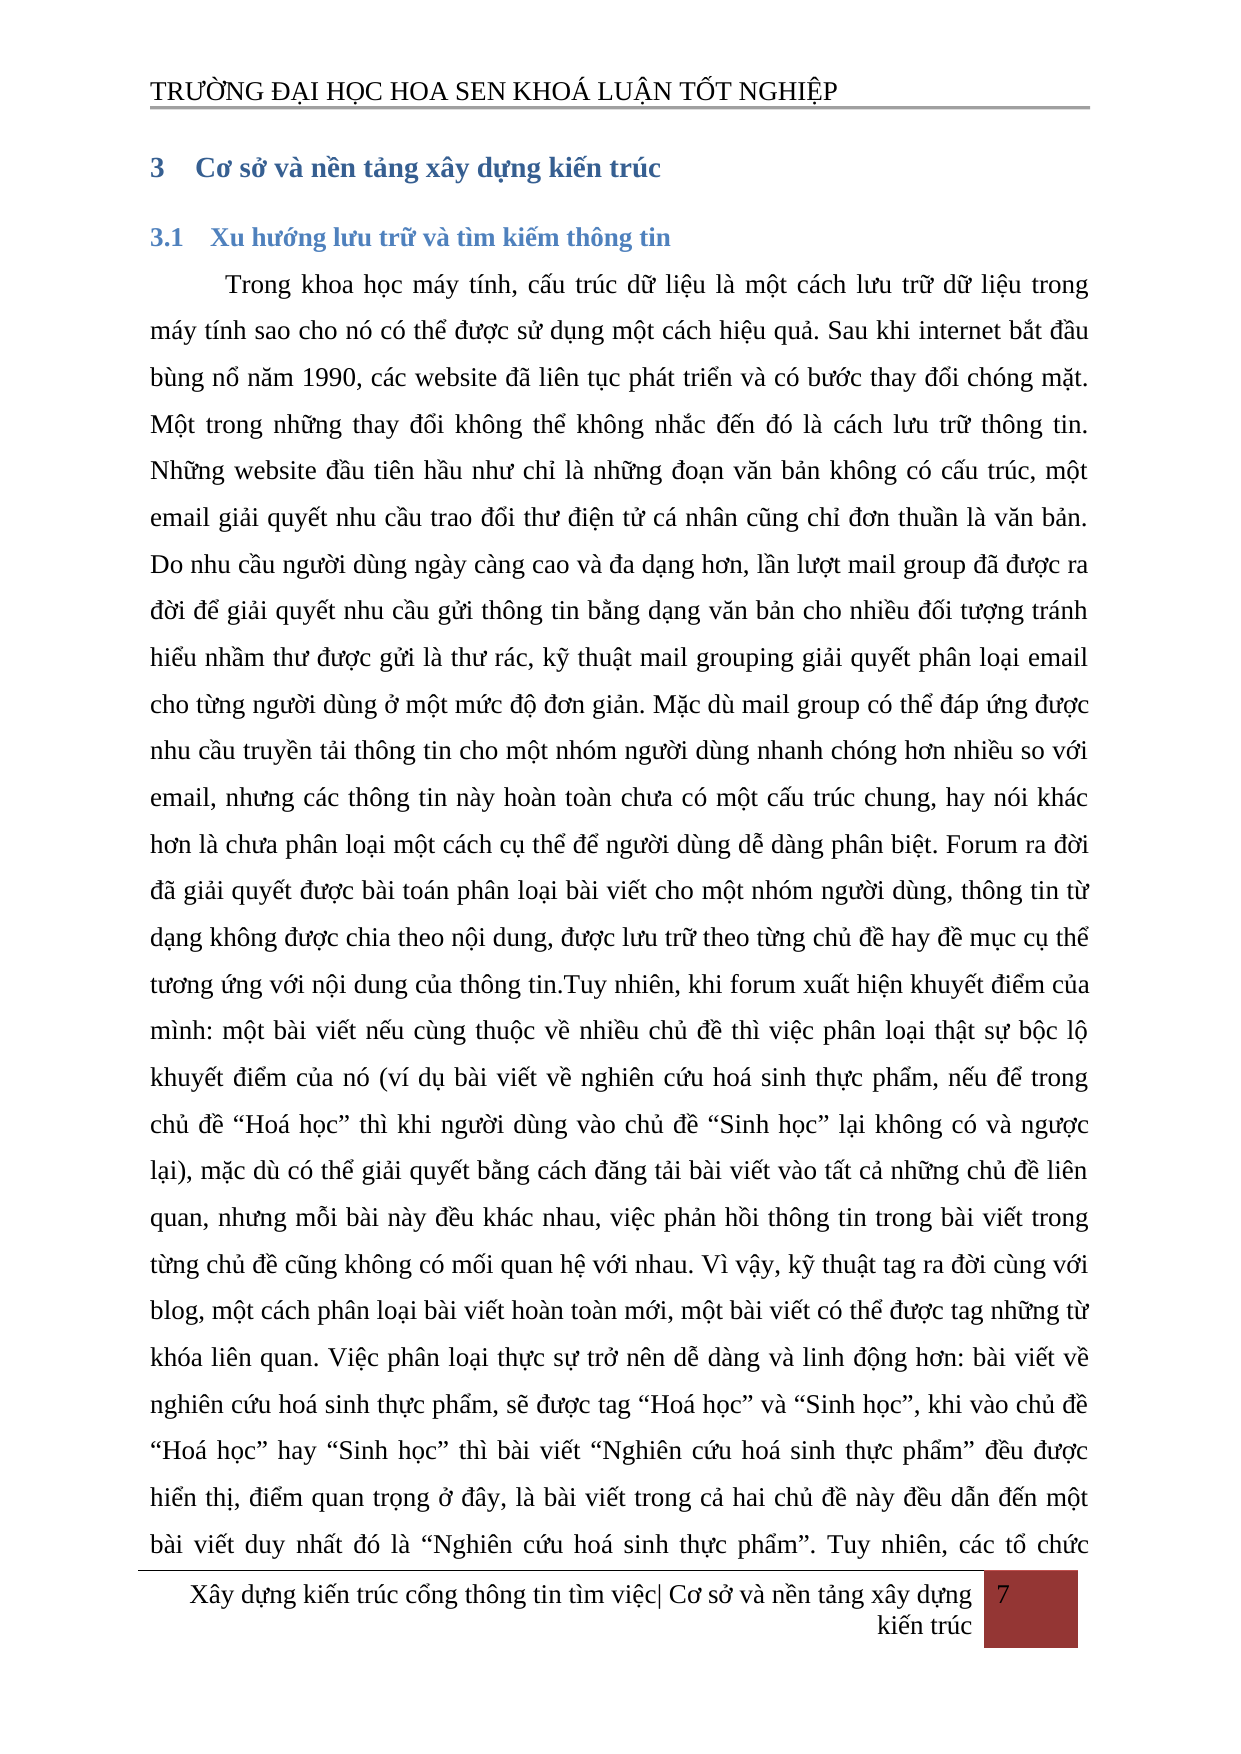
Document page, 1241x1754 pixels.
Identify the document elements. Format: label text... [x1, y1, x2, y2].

subtitle Xu hướng lưu trữ và tìm kiếm thông tin [150, 221, 1090, 252]
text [150, 268, 1090, 1559]
subtitle Cơ sở và nền tảng xây dựng kiến trúc [150, 150, 1090, 183]
